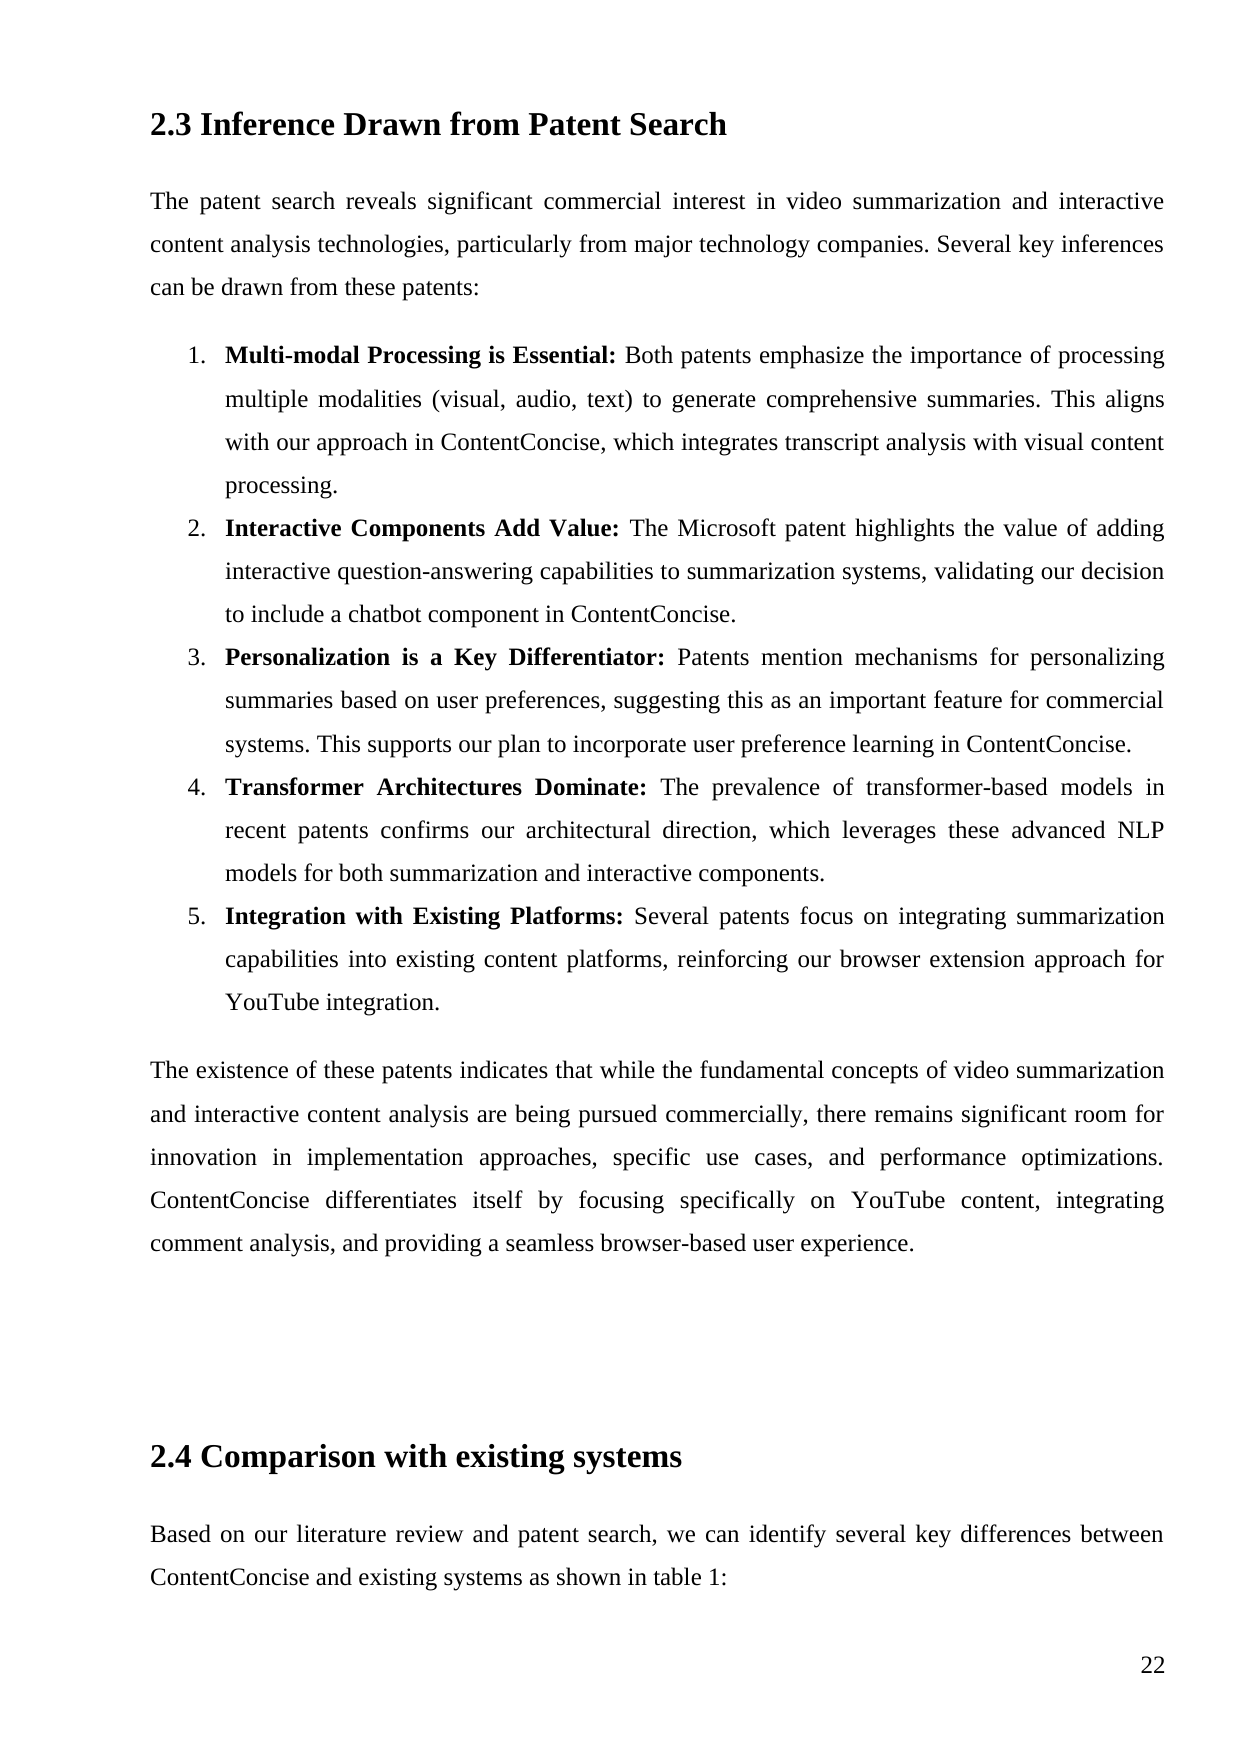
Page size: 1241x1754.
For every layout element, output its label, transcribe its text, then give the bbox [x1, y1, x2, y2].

subtitle 2.3 Inference Drawn from Patent Search [150, 104, 1165, 142]
text Based on our literature review and patent search, we can identify several key differences between ContentConcise and existing systems as shown in table 1: [150, 1519, 1165, 1591]
list Transformer Architectures Dominate: The prevalence of transformer-based models in recent patents confirms our architectural direction, which leverages these advanced NLP models for both summarization and interactive components. [187, 772, 1165, 887]
subtitle 2.4 Comparison with existing systems [150, 1437, 1165, 1475]
text The patent search reveals significant commercial interest in video summarization and interactive content analysis technologies, particularly from major technology companies. Several key inferences can be drawn from these patents: [150, 186, 1165, 301]
list Multi-modal Processing is Essential: Both patents emphasize the importance of processing multiple modalities (visual, audio, text) to generate comprehensive summaries. This aligns with our approach in ContentConcise, which integrates transcript analysis with visual content processing. [187, 341, 1165, 499]
text The existence of these patents indicates that while the fundamental concepts of video summarization and interactive content analysis are being pursued commercially, there remains significant room for innovation in implementation approaches, specific use cases, and performance optimizations. ContentConcise differentiates itself by focusing specifically on YouTube content, integrating comment analysis, and providing a seamless browser-based user experience. [150, 1056, 1165, 1257]
list Interactive Components Add Value: The Microsoft patent highlights the value of adding interactive question-answering capabilities to summarization systems, validating our decision to include a chatbot component in ContentConcise. [187, 513, 1165, 628]
list Personalization is a Key Differentiator: Patents mention mechanisms for personalizing summaries based on user preferences, suggesting this as an important feature for commercial systems. This supports our plan to incorporate user preference learning in ContentConcise. [187, 642, 1165, 757]
list Integration with Existing Platforms: Several patents focus on integrating summarization capabilities into existing content platforms, reinforcing our browser extension approach for YouTube integration. [187, 901, 1165, 1016]
